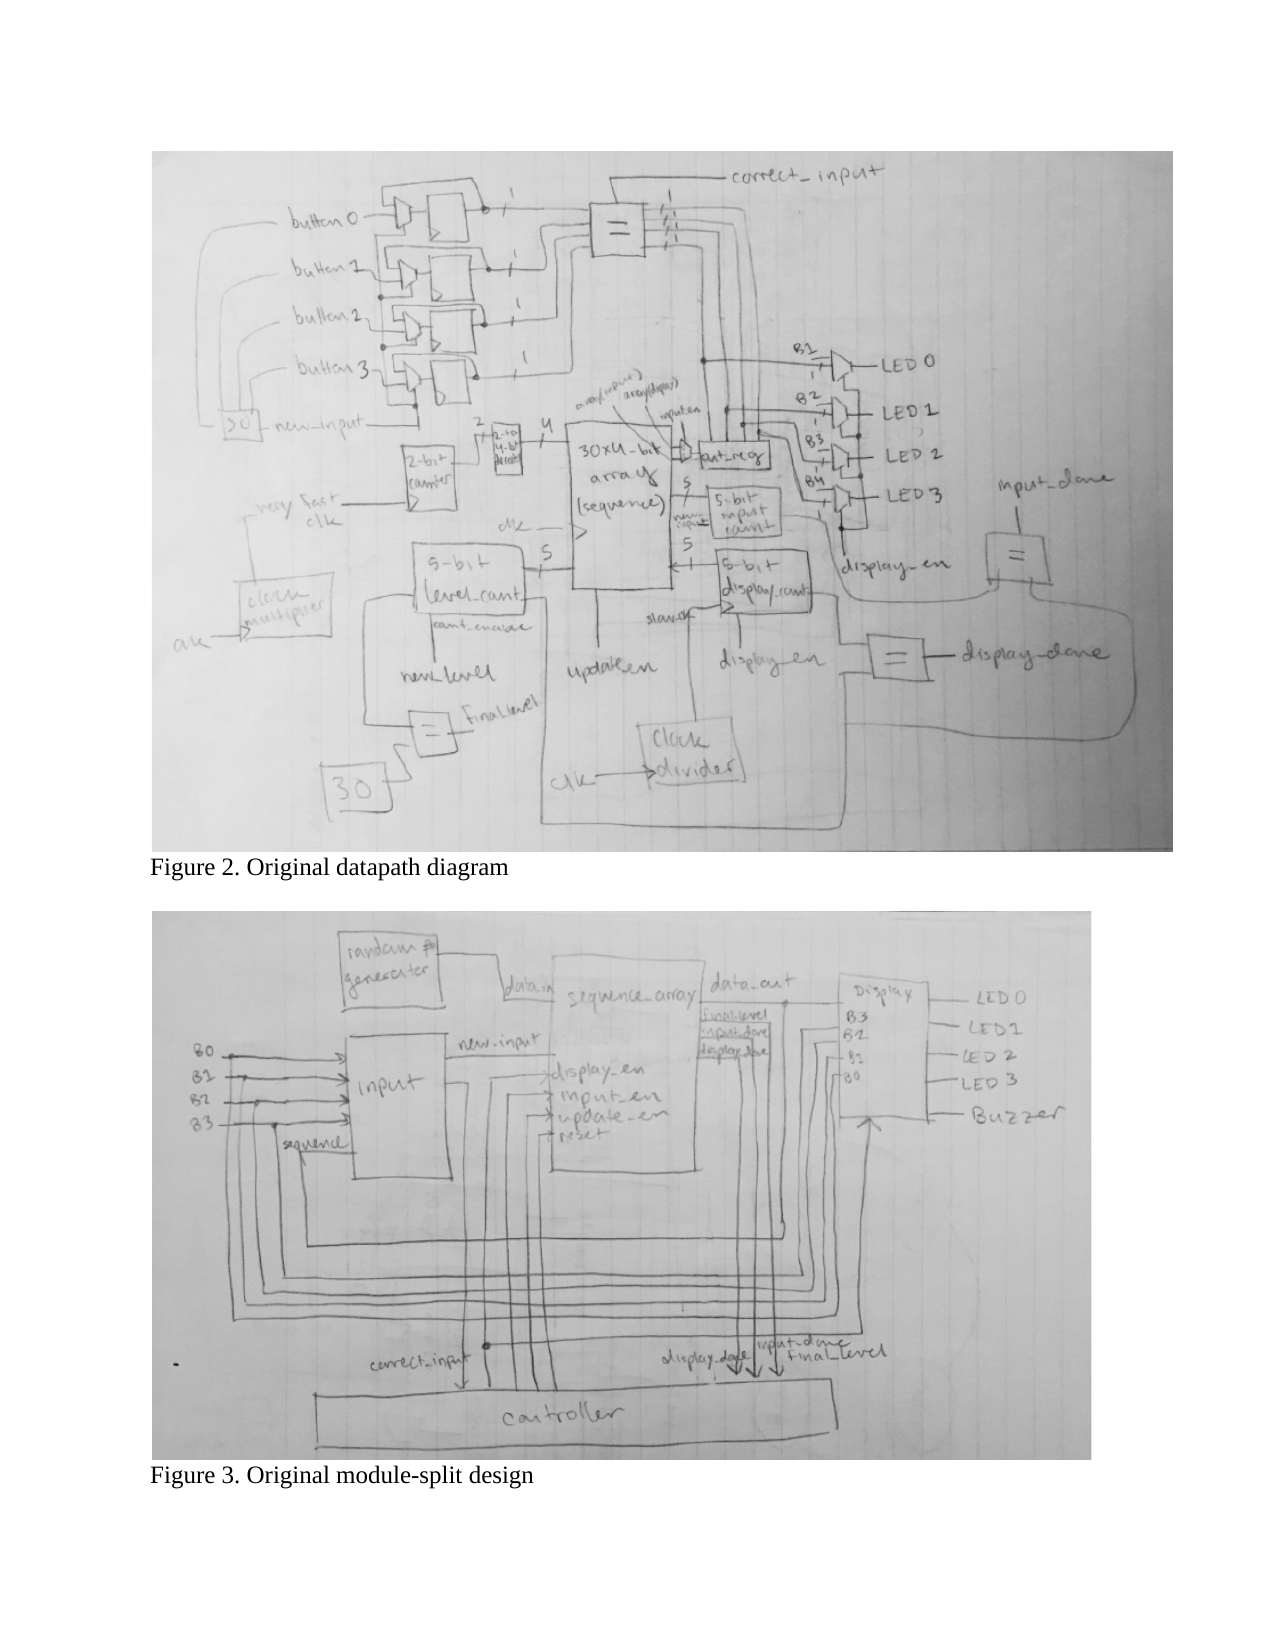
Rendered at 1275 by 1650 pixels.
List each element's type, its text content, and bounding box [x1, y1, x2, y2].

text Figure 3. Original module-split design [150, 1460, 1125, 1489]
text Figure 2. Original datapath diagram [150, 852, 1125, 881]
picture [153, 911, 1092, 1460]
picture [151, 151, 1173, 852]
